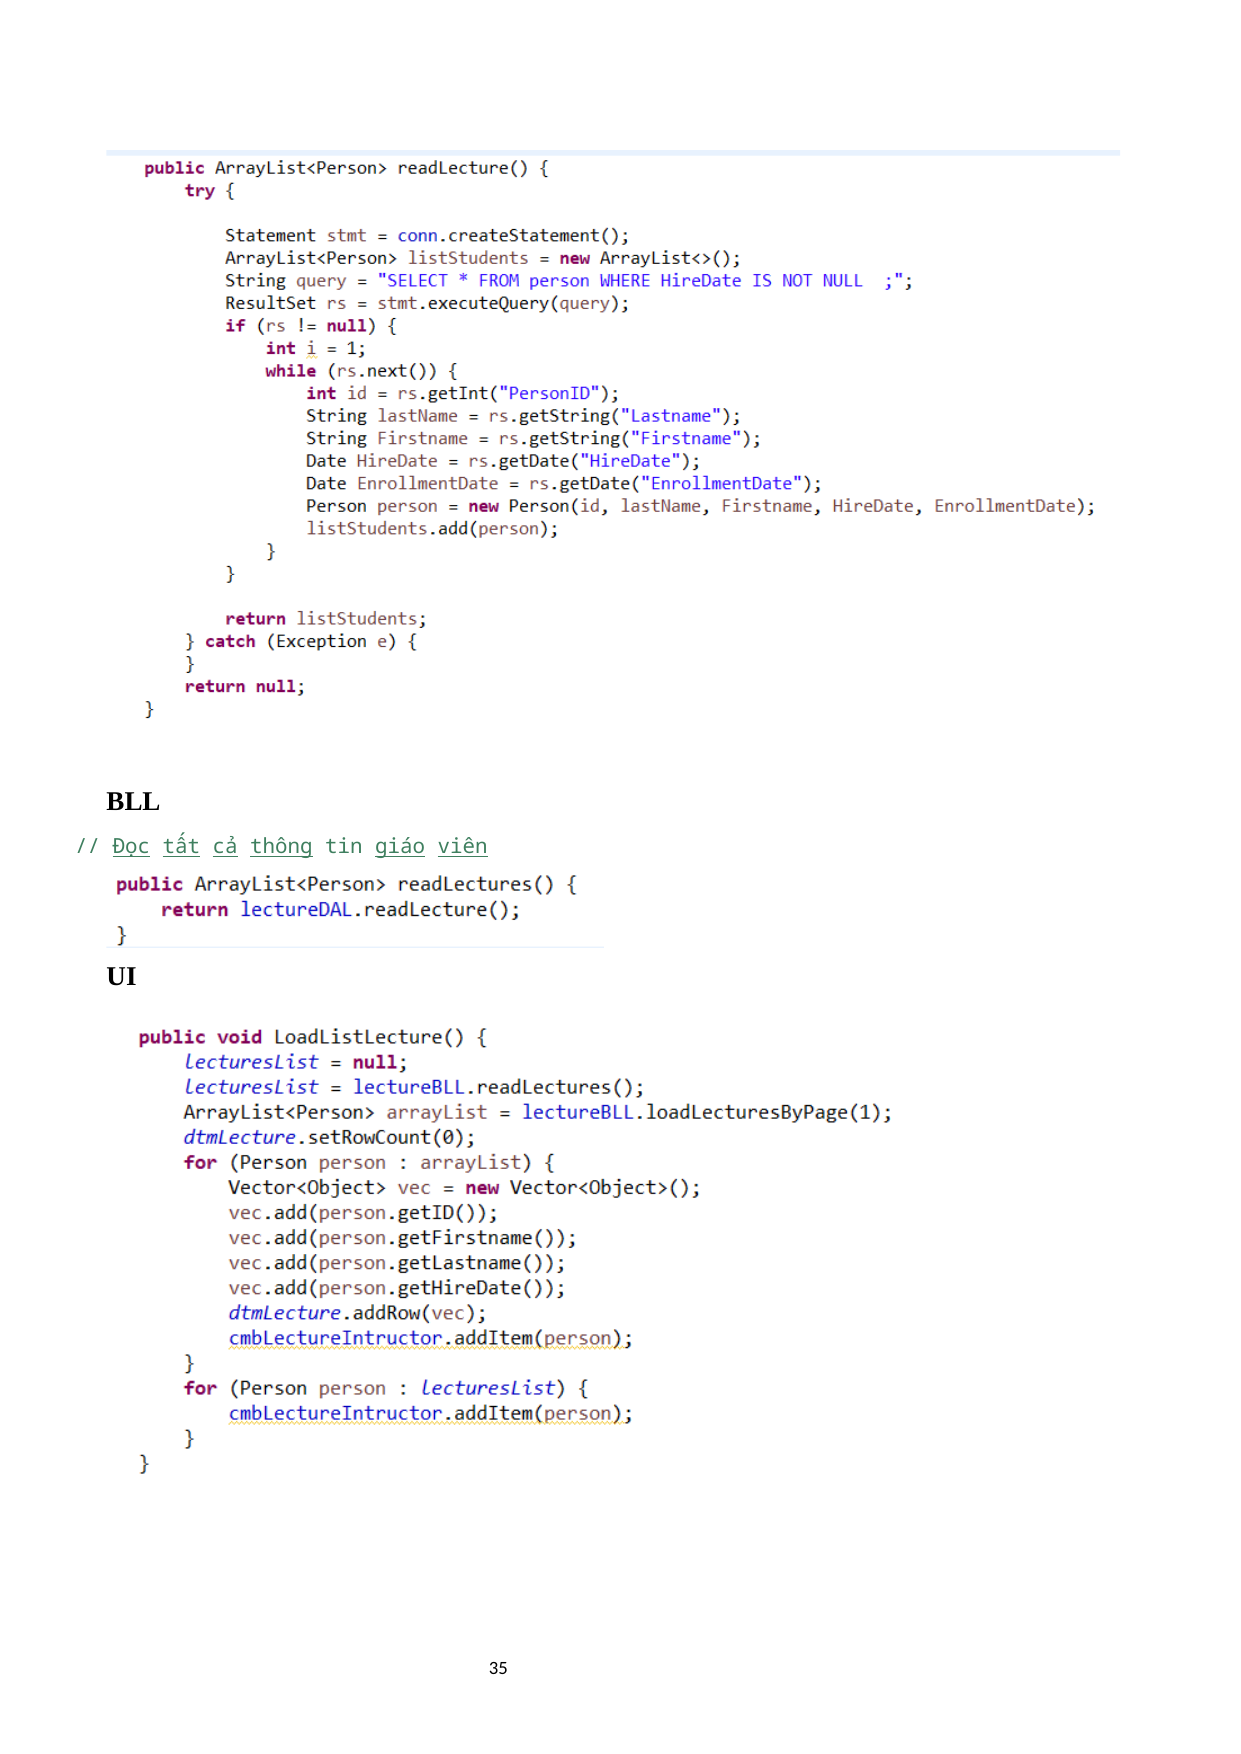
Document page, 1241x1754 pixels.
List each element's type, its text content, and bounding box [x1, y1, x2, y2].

picture [106, 150, 1121, 726]
text BLL [75, 785, 1203, 816]
text // Đọc tất cả thông tin giáo viên [75, 832, 1203, 860]
picture [106, 860, 604, 948]
picture [106, 1006, 915, 1485]
text UI [75, 960, 1203, 991]
